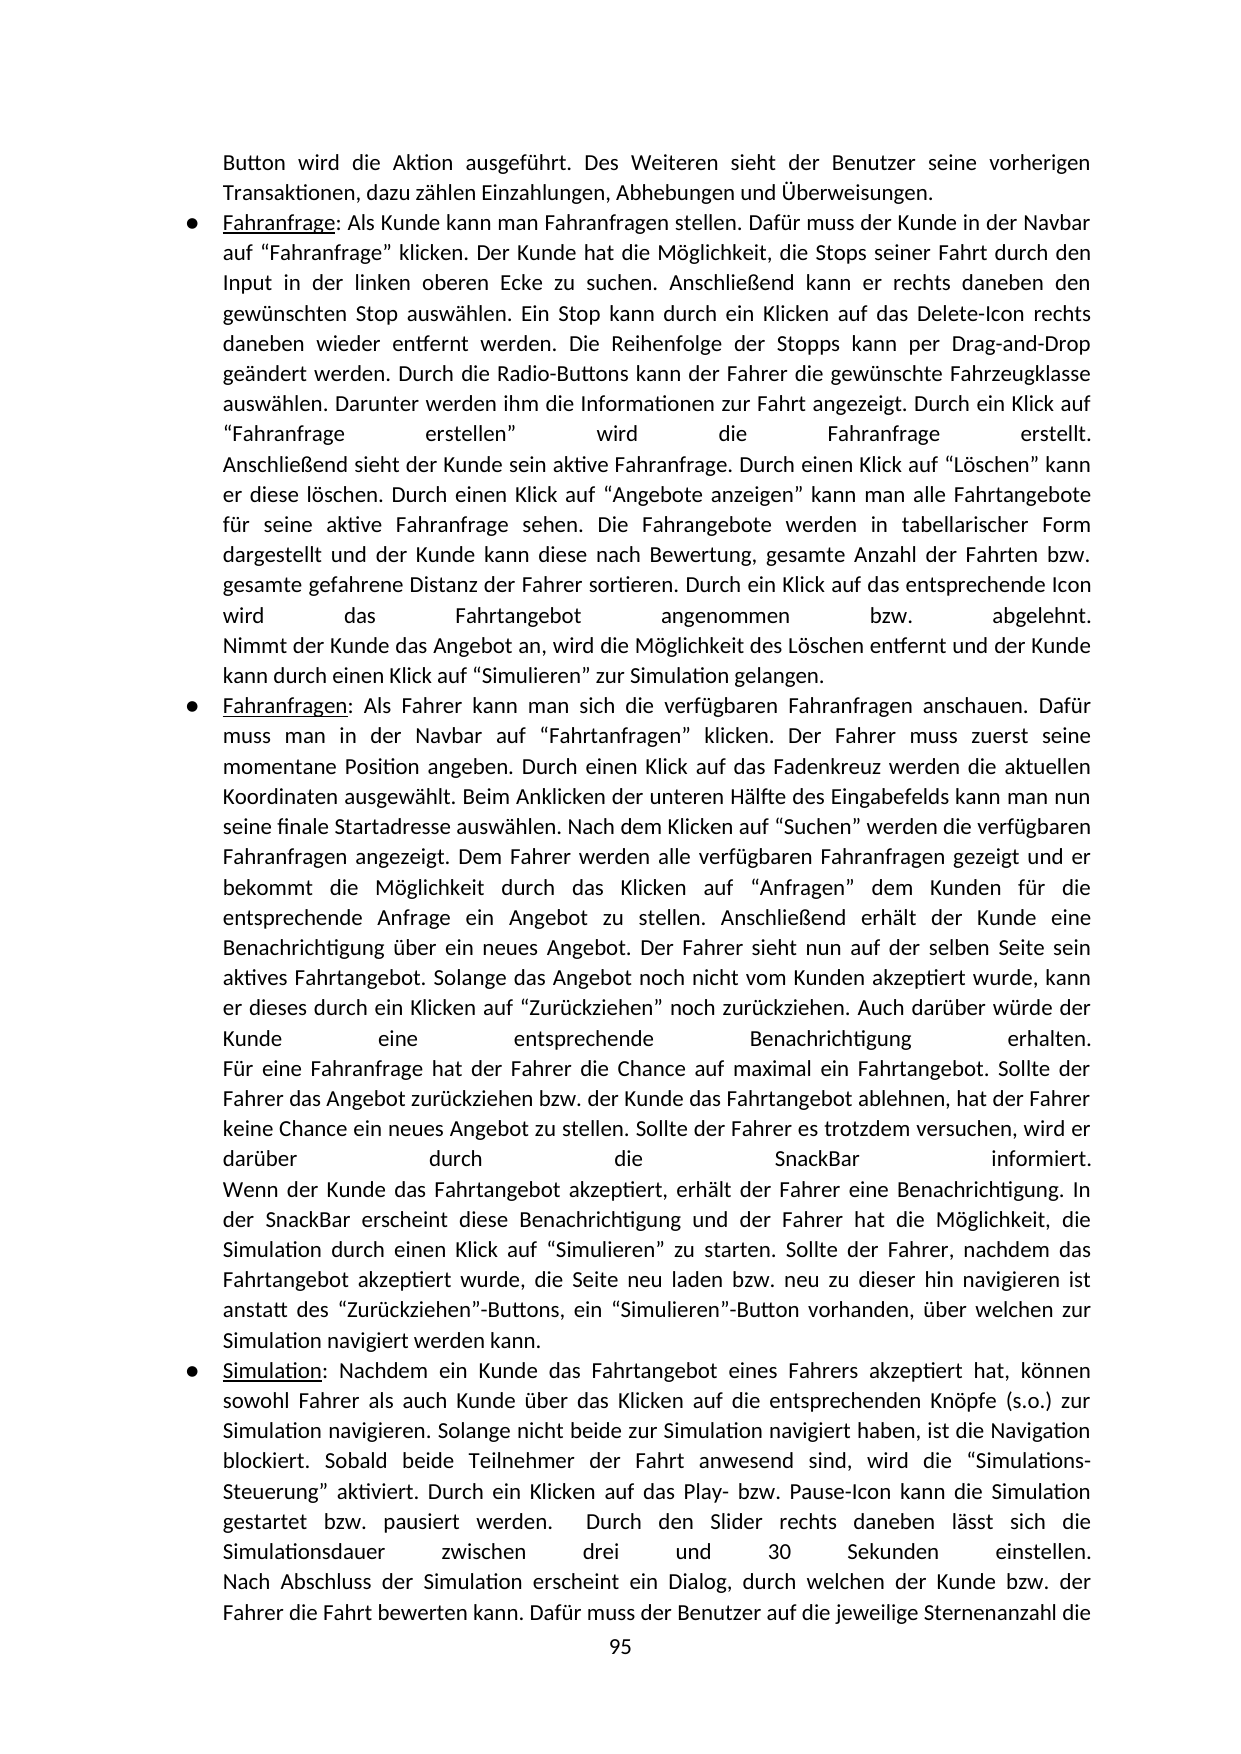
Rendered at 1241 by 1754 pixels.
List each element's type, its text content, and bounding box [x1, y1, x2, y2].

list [185, 148, 1093, 206]
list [185, 1356, 1093, 1626]
list Fahranfrage: Als Kunde kann man Fahranfragen stellen. Dafür muss der Kunde in der Navbar auf “Fahranfrage” klicken. Der Kunde hat die Möglichkeit, die Stops seiner Fahrt durch den Input in der linken oberen Ecke zu suchen. Anschließend kann er rechts daneben den gewünschten Stop auswählen. Ein Stop kann durch ein Klicken auf das Delete-Icon rechts daneben wieder entfernt werden. Die Reihenfolge der Stopps kann per Drag-and-Drop geändert werden. Durch die Radio-Buttons kann der Fahrer die gewünschte Fahrzeugklasse auswählen. Darunter werden ihm die Informationen zur Fahrt angezeigt. Durch ein Klick auf “Fahranfrage erstellen” wird die Fahranfrage erstellt. Anschließend sieht der Kunde sein aktive Fahranfrage. Durch einen Klick auf “Löschen” kann er diese löschen. Durch einen Klick auf “Angebote anzeigen” kann man alle Fahrtangebote für seine aktive Fahranfrage sehen. Die Fahrangebote werden in tabellarischer Form dargestellt und der Kunde kann diese nach Bewertung, gesamte Anzahl der Fahrten bzw. gesamte gefahrene Distanz der Fahrer sortieren. Durch ein Klick auf das entsprechende Icon wird das Fahrtangebot angenommen bzw. abgelehnt. Nimmt der Kunde das Angebot an, wird die Möglichkeit des Löschen entfernt und der Kunde kann durch einen Klick auf “Simulieren” zur Simulation gelangen. [185, 208, 1093, 689]
list Fahranfragen: Als Fahrer kann man sich die verfügbaren Fahranfragen anschauen. Dafür muss man in der Navbar auf “Fahrtanfragen” klicken. Der Fahrer muss zuerst seine momentane Position angeben. Durch einen Klick auf das Fadenkreuz werden die aktuellen Koordinaten ausgewählt. Beim Anklicken der unteren Hälfte des Eingabefelds kann man nun seine finale Startadresse auswählen. Nach dem Klicken auf “Suchen” werden die verfügbaren Fahranfragen angezeigt. Dem Fahrer werden alle verfügbaren Fahranfragen gezeigt und er bekommt die Möglichkeit durch das Klicken auf “Anfragen” dem Kunden für die entsprechende Anfrage ein Angebot zu stellen. Anschließend erhält der Kunde eine Benachrichtigung über ein neues Angebot. Der Fahrer sieht nun auf der selben Seite sein aktives Fahrtangebot. Solange das Angebot noch nicht vom Kunden akzeptiert wurde, kann er dieses durch ein Klicken auf “Zurückziehen” noch zurückziehen. Auch darüber würde der Kunde eine entsprechende Benachrichtigung erhalten. Für eine Fahranfrage hat der Fahrer die Chance auf maximal ein Fahrtangebot. Sollte der Fahrer das Angebot zurückziehen bzw. der Kunde das Fahrtangebot ablehnen, hat der Fahrer keine Chance ein neues Angebot zu stellen. Sollte der Fahrer es trotzdem versuchen, wird er darüber durch die SnackBar informiert. Wenn der Kunde das Fahrtangebot akzeptiert, erhält der Fahrer eine Benachrichtigung. In der SnackBar erscheint diese Benachrichtigung und der Fahrer hat die Möglichkeit, die Simulation durch einen Klick auf “Simulieren” zu starten. Sollte der Fahrer, nachdem das Fahrtangebot akzeptiert wurde, die Seite neu laden bzw. neu zu dieser hin navigieren ist anstatt des “Zurückziehen”-Buttons, ein “Simulieren”-Button vorhanden, über welchen zur Simulation navigiert werden kann. [185, 691, 1093, 1354]
